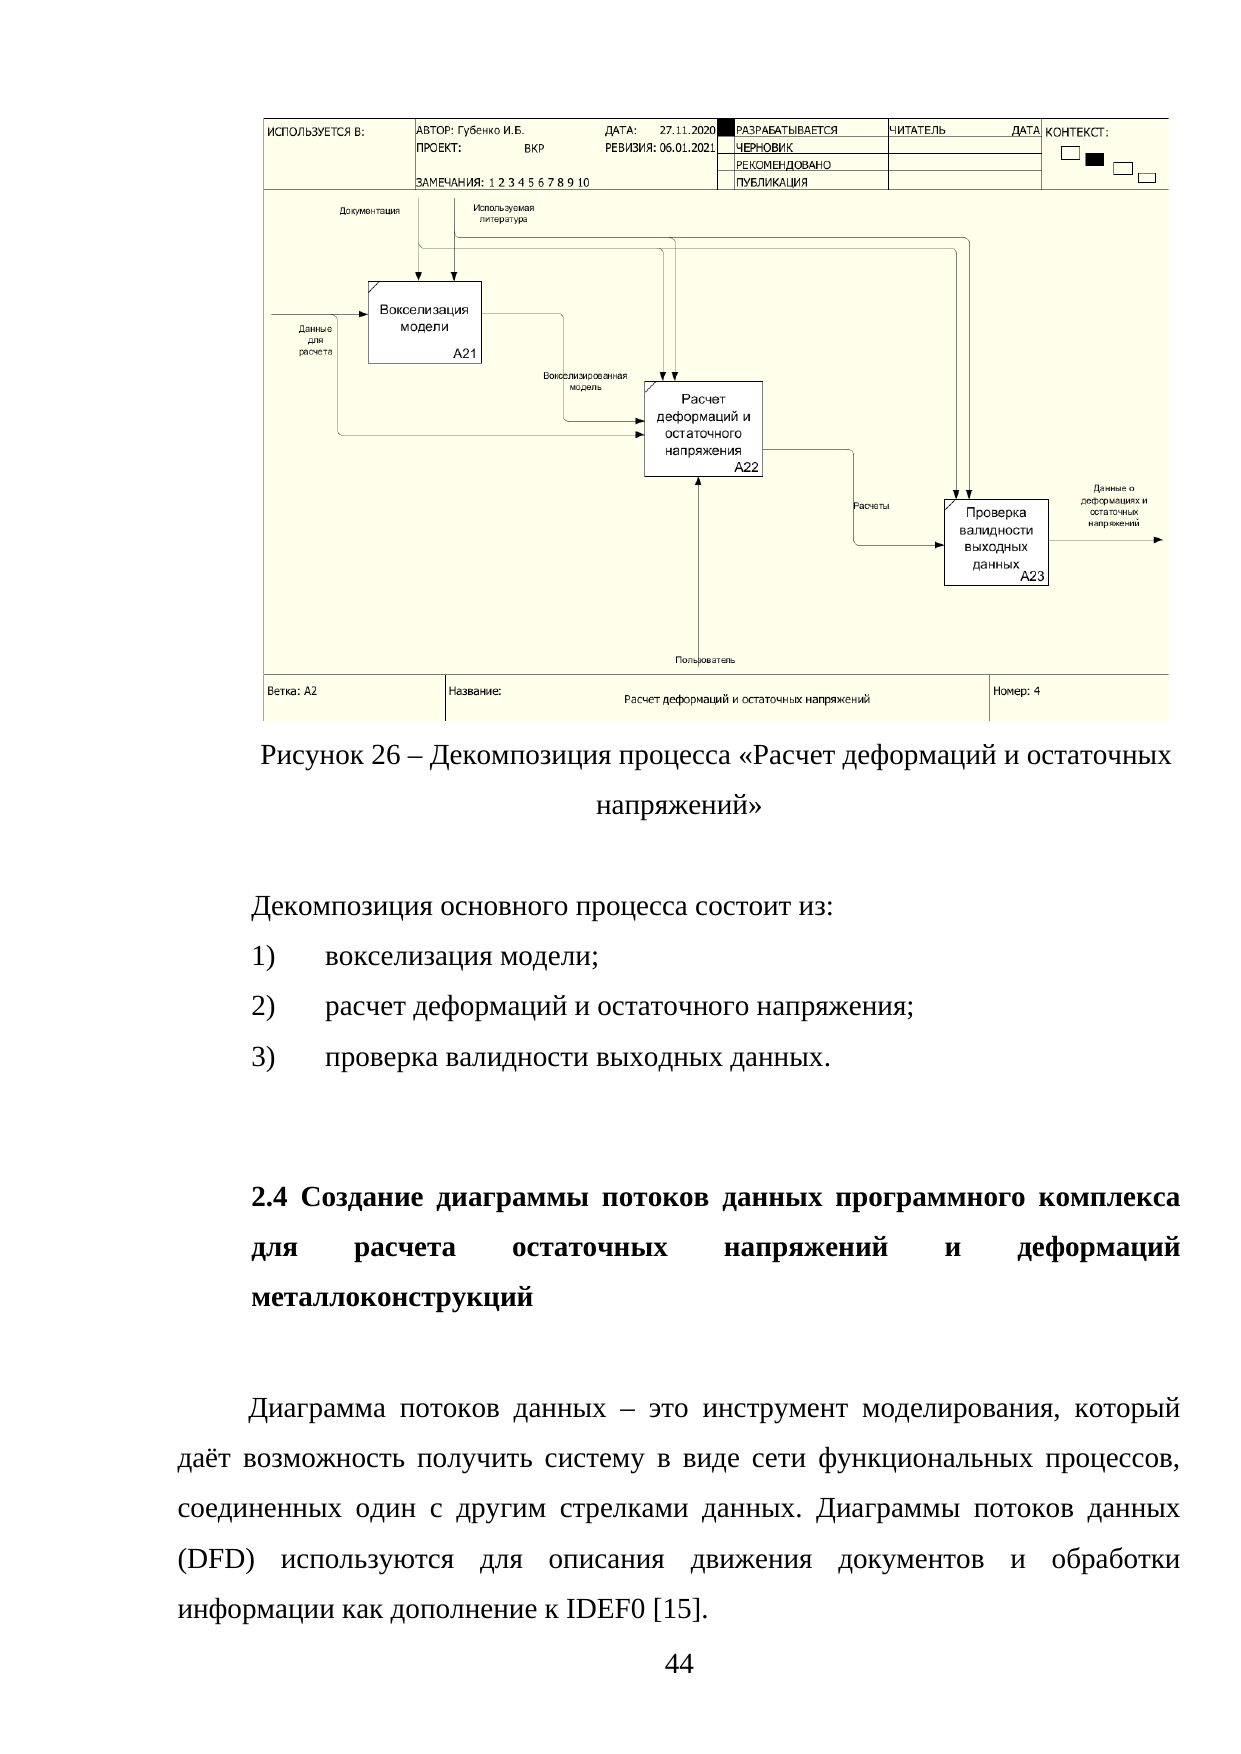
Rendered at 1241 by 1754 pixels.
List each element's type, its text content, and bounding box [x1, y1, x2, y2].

picture [263, 118, 1169, 721]
list проверка валидности выходных данных. [251, 1039, 1181, 1072]
text Декомпозиция основного процесса состоит из: [177, 888, 1181, 921]
text Диаграмма потоков данных – это инструмент моделирования, который даёт возможность получить систему в виде сети функциональных процессов, соединенных один с другим стрелками данных. Диаграммы потоков данных (DFD) используются для описания движения документов и обработки информации как дополнение к IDEF0 [15]. [177, 1390, 1181, 1625]
list вокселизация модели; [251, 938, 1181, 972]
text Рисунок 26 – Декомпозиция процесса «Расчет деформаций и остаточных напряжений» [177, 737, 1181, 821]
list расчет деформаций и остаточного напряжения; [251, 988, 1181, 1022]
subtitle 2.4 Создание диаграммы потоков данных программного комплекса для расчета остаточных напряжений и деформаций металлоконструкций [251, 1179, 1181, 1313]
